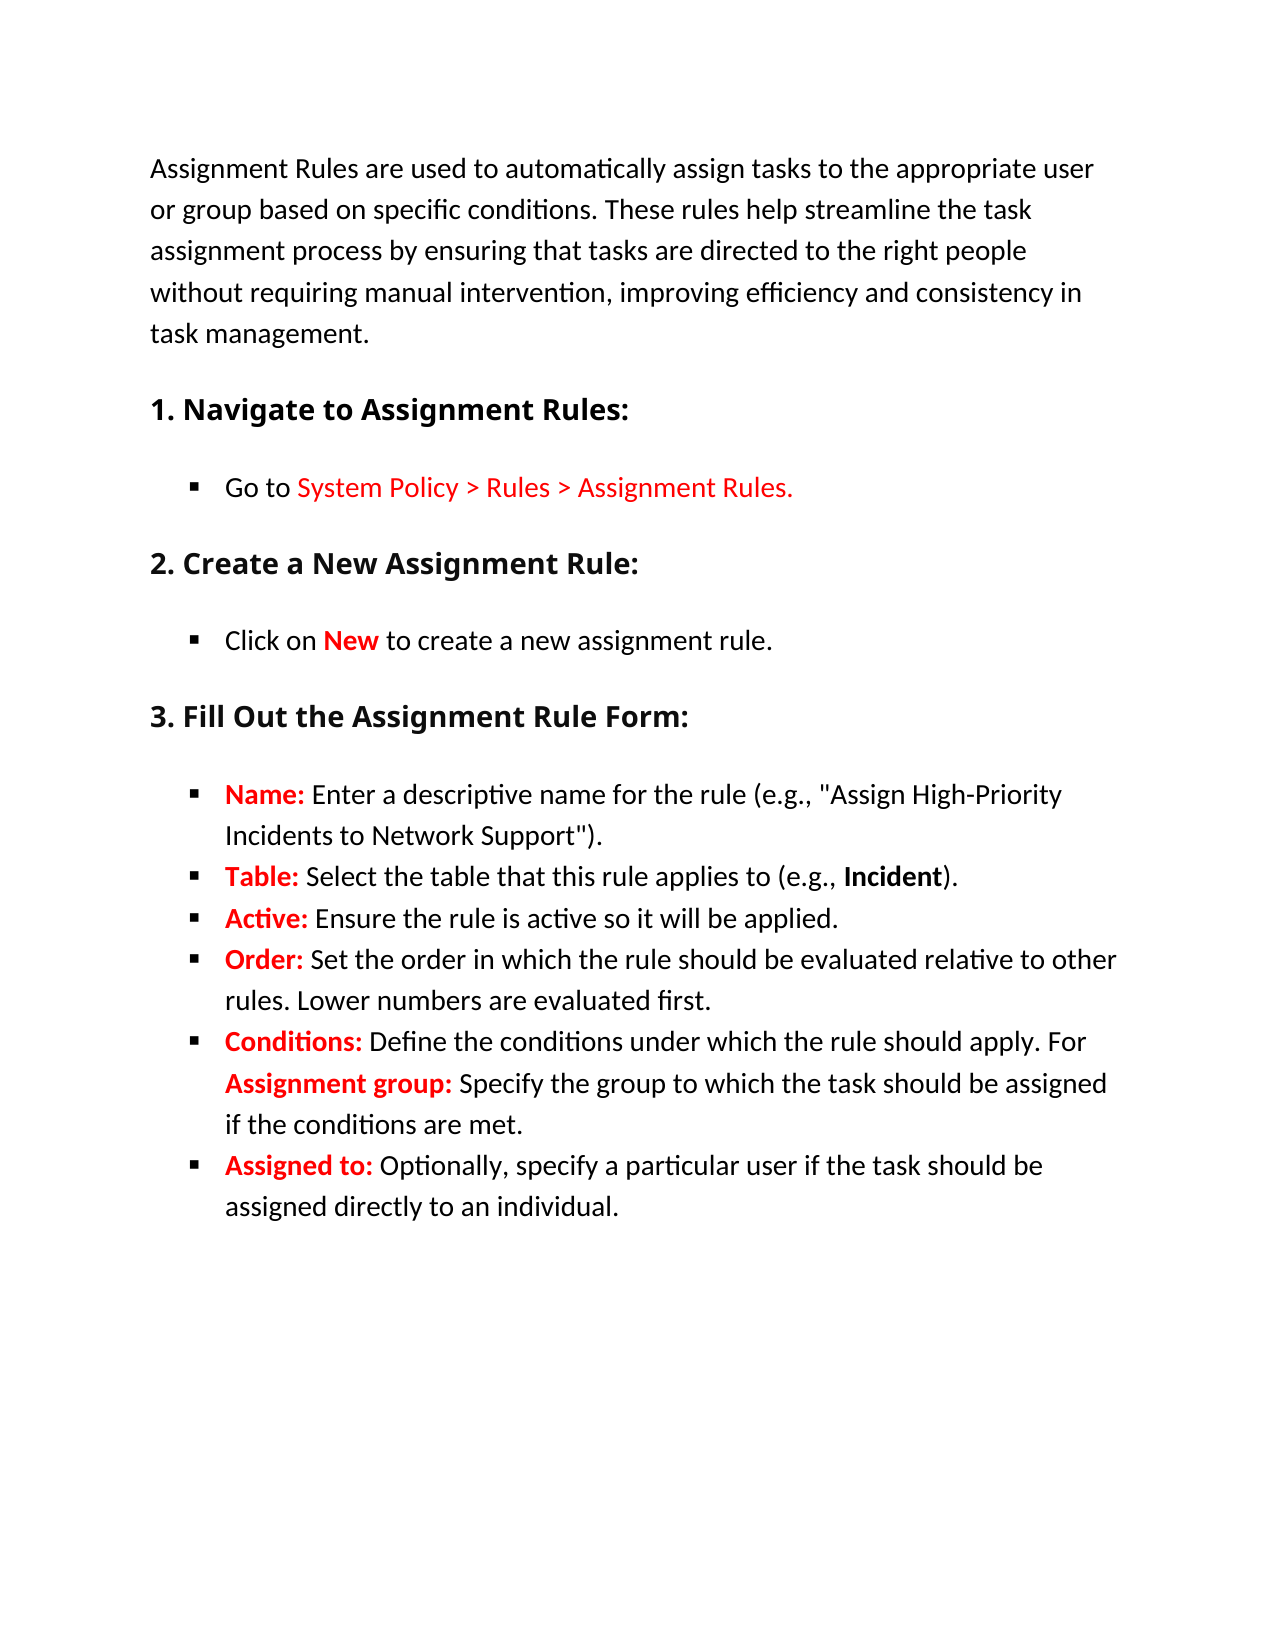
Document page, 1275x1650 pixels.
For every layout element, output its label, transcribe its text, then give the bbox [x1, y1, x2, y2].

subtitle 1. Navigate to Assignment Rules: [150, 389, 1125, 429]
text Assignment Rules are used to automatically assign tasks to the appropriate user or group based on specific conditions. These rules help streamline the task assignment process by ensuring that tasks are directed to the right people without requiring manual intervention, improving efficiency and consistency in task management. [150, 150, 1125, 351]
list Name: Enter a descriptive name for the rule (e.g., "Assign High-Priority Incidents to Network Support"). [187, 776, 1125, 853]
list Conditions: Define the conditions under which the rule should apply. For Assignment group: Specify the group to which the task should be assigned if the conditions are met. [187, 1023, 1125, 1142]
list Click on New to create a new assignment rule. [187, 622, 1125, 658]
list Active: Ensure the rule is active so it will be applied. [187, 900, 1125, 935]
subtitle 2. Create a New Assignment Rule: [150, 543, 1125, 583]
list Go to System Policy > Rules > Assignment Rules. [187, 469, 1125, 504]
subtitle 3. Fill Out the Assignment Rule Form: [150, 697, 1125, 736]
list Table: Select the table that this rule applies to (e.g., Incident). [187, 858, 1125, 894]
list Assigned to: Optionally, specify a particular user if the task should be assigned directly to an individual. [187, 1147, 1125, 1224]
list Order: Set the order in which the rule should be evaluated relative to other rules. Lower numbers are evaluated first. [187, 941, 1125, 1018]
